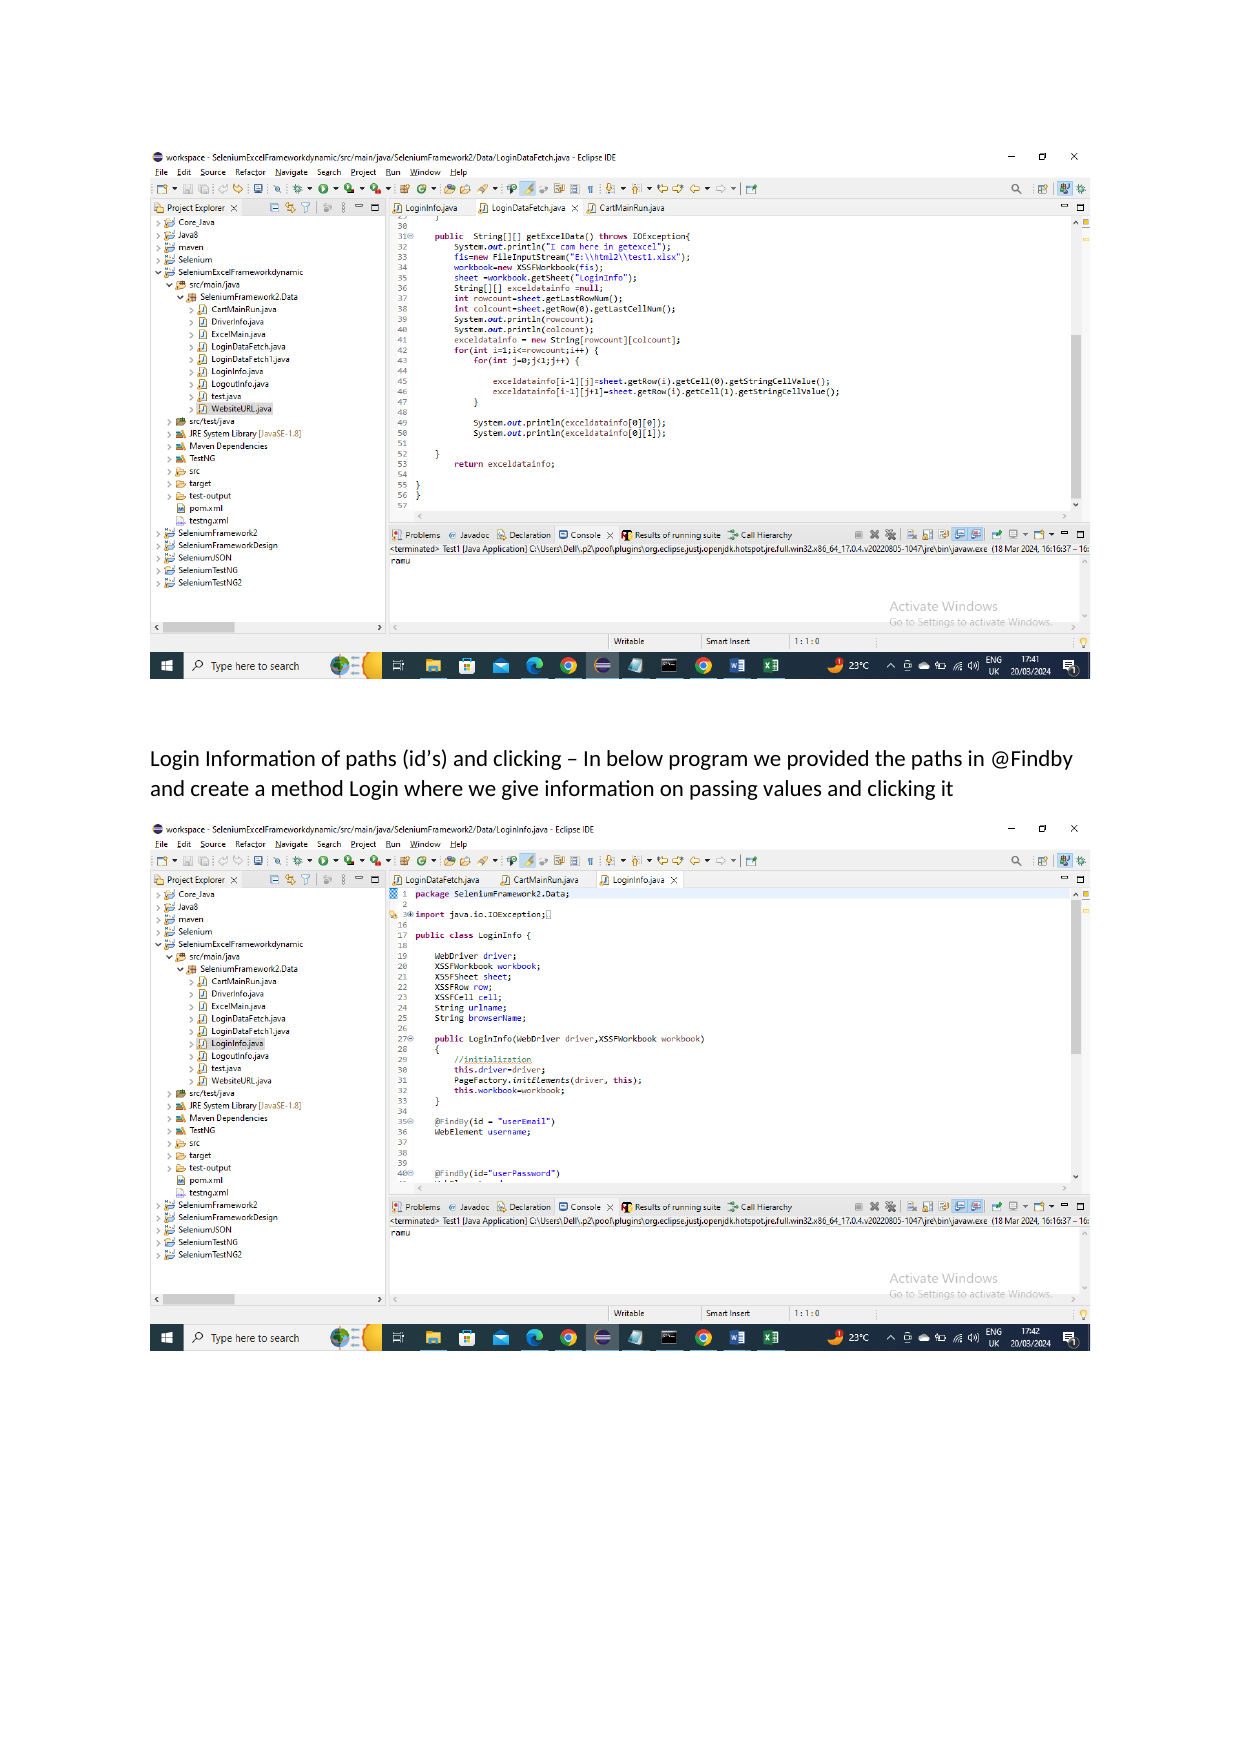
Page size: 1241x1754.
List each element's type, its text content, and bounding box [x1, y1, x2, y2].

picture [150, 150, 1091, 679]
text Login Information of paths (id’s) and clicking – In below program we provided the paths in @Findby and create a method Login where we give information on passing values and clicking it [150, 744, 1090, 803]
picture [150, 821, 1091, 1351]
